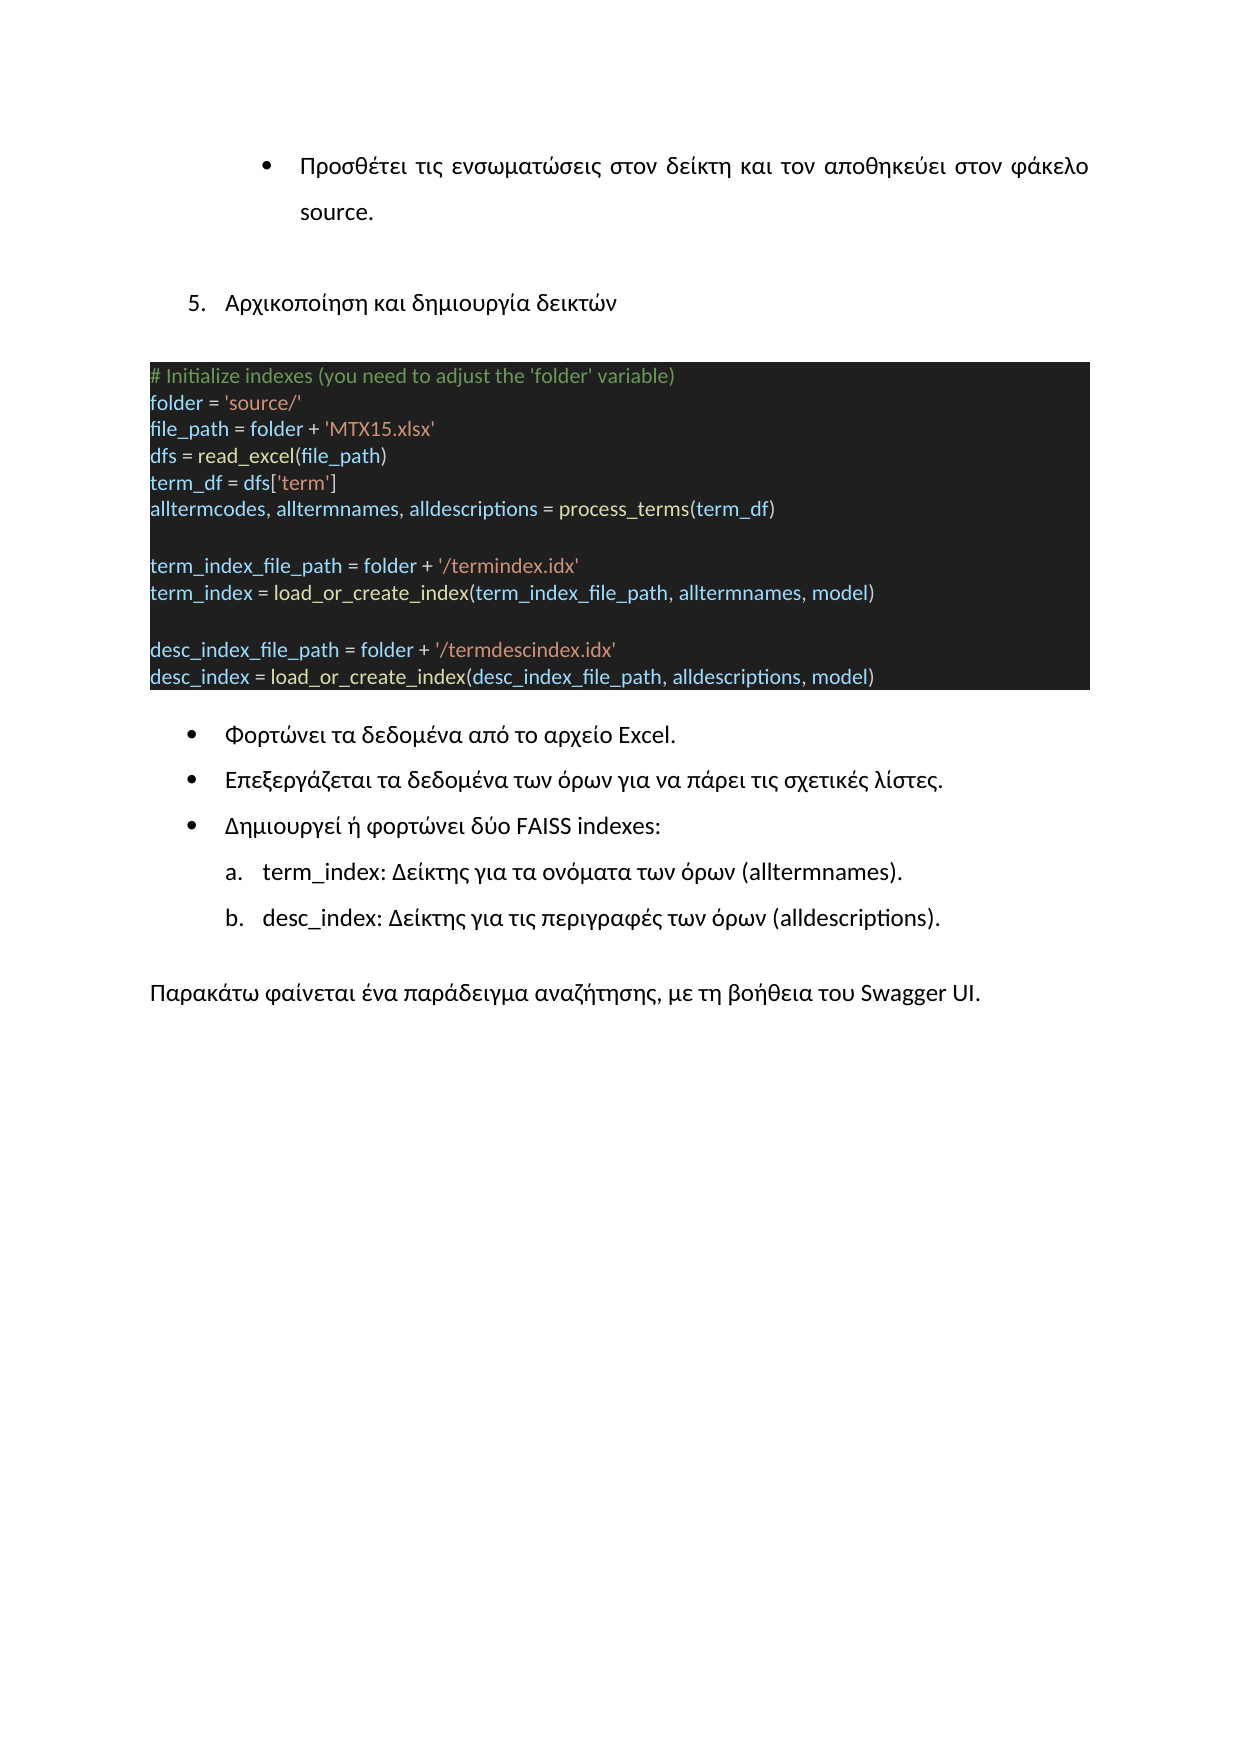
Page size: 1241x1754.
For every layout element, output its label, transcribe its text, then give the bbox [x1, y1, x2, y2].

list Αρχικοποίηση και δημιουργία δεικτών [187, 287, 1090, 318]
list Επεξεργάζεται τα δεδομένα των όρων για να πάρει τις σχετικές λίστες. [187, 765, 1090, 795]
text alltermcodes, alltermnames, alldescriptions = process_terms(term_df) [150, 495, 1090, 522]
text file_path = folder + 'MTX15.xlsx' [150, 415, 1090, 442]
text term_index = load_or_create_index(term_index_file_path, alltermnames, model) [150, 579, 1090, 606]
list desc_index: Δείκτης για τις περιγραφές των όρων (alldescriptions). [225, 902, 1090, 932]
text desc_index = load_or_create_index(desc_index_file_path, alldescriptions, model) [150, 663, 1090, 690]
text term_index_file_path = folder + '/termindex.idx' [150, 553, 1090, 579]
text Παρακάτω φαίνεται ένα παράδειγμα αναζήτησης, με τη βοήθεια του Swagger UI. [150, 977, 1090, 1007]
text term_df = dfs['term'] [150, 469, 1090, 495]
text dfs = read_excel(file_path) [150, 442, 1090, 469]
list Δημιουργεί ή φορτώνει δύο FAISS indexes: [187, 810, 1090, 841]
text # Initialize indexes (you need to adjust the 'folder' variable) [150, 362, 1090, 389]
text desc_index_file_path = folder + '/termdescindex.idx' [150, 636, 1090, 663]
list term_index: Δείκτης για τα ονόματα των όρων (alltermnames). [225, 856, 1090, 887]
text folder = 'source/' [150, 389, 1090, 415]
list Προσθέτει τις ενσωματώσεις στον δείκτη και τον αποθηκεύει στον φάκελο source. [262, 150, 1090, 226]
list Φορτώνει τα δεδομένα από το αρχείο Excel. [187, 719, 1090, 749]
